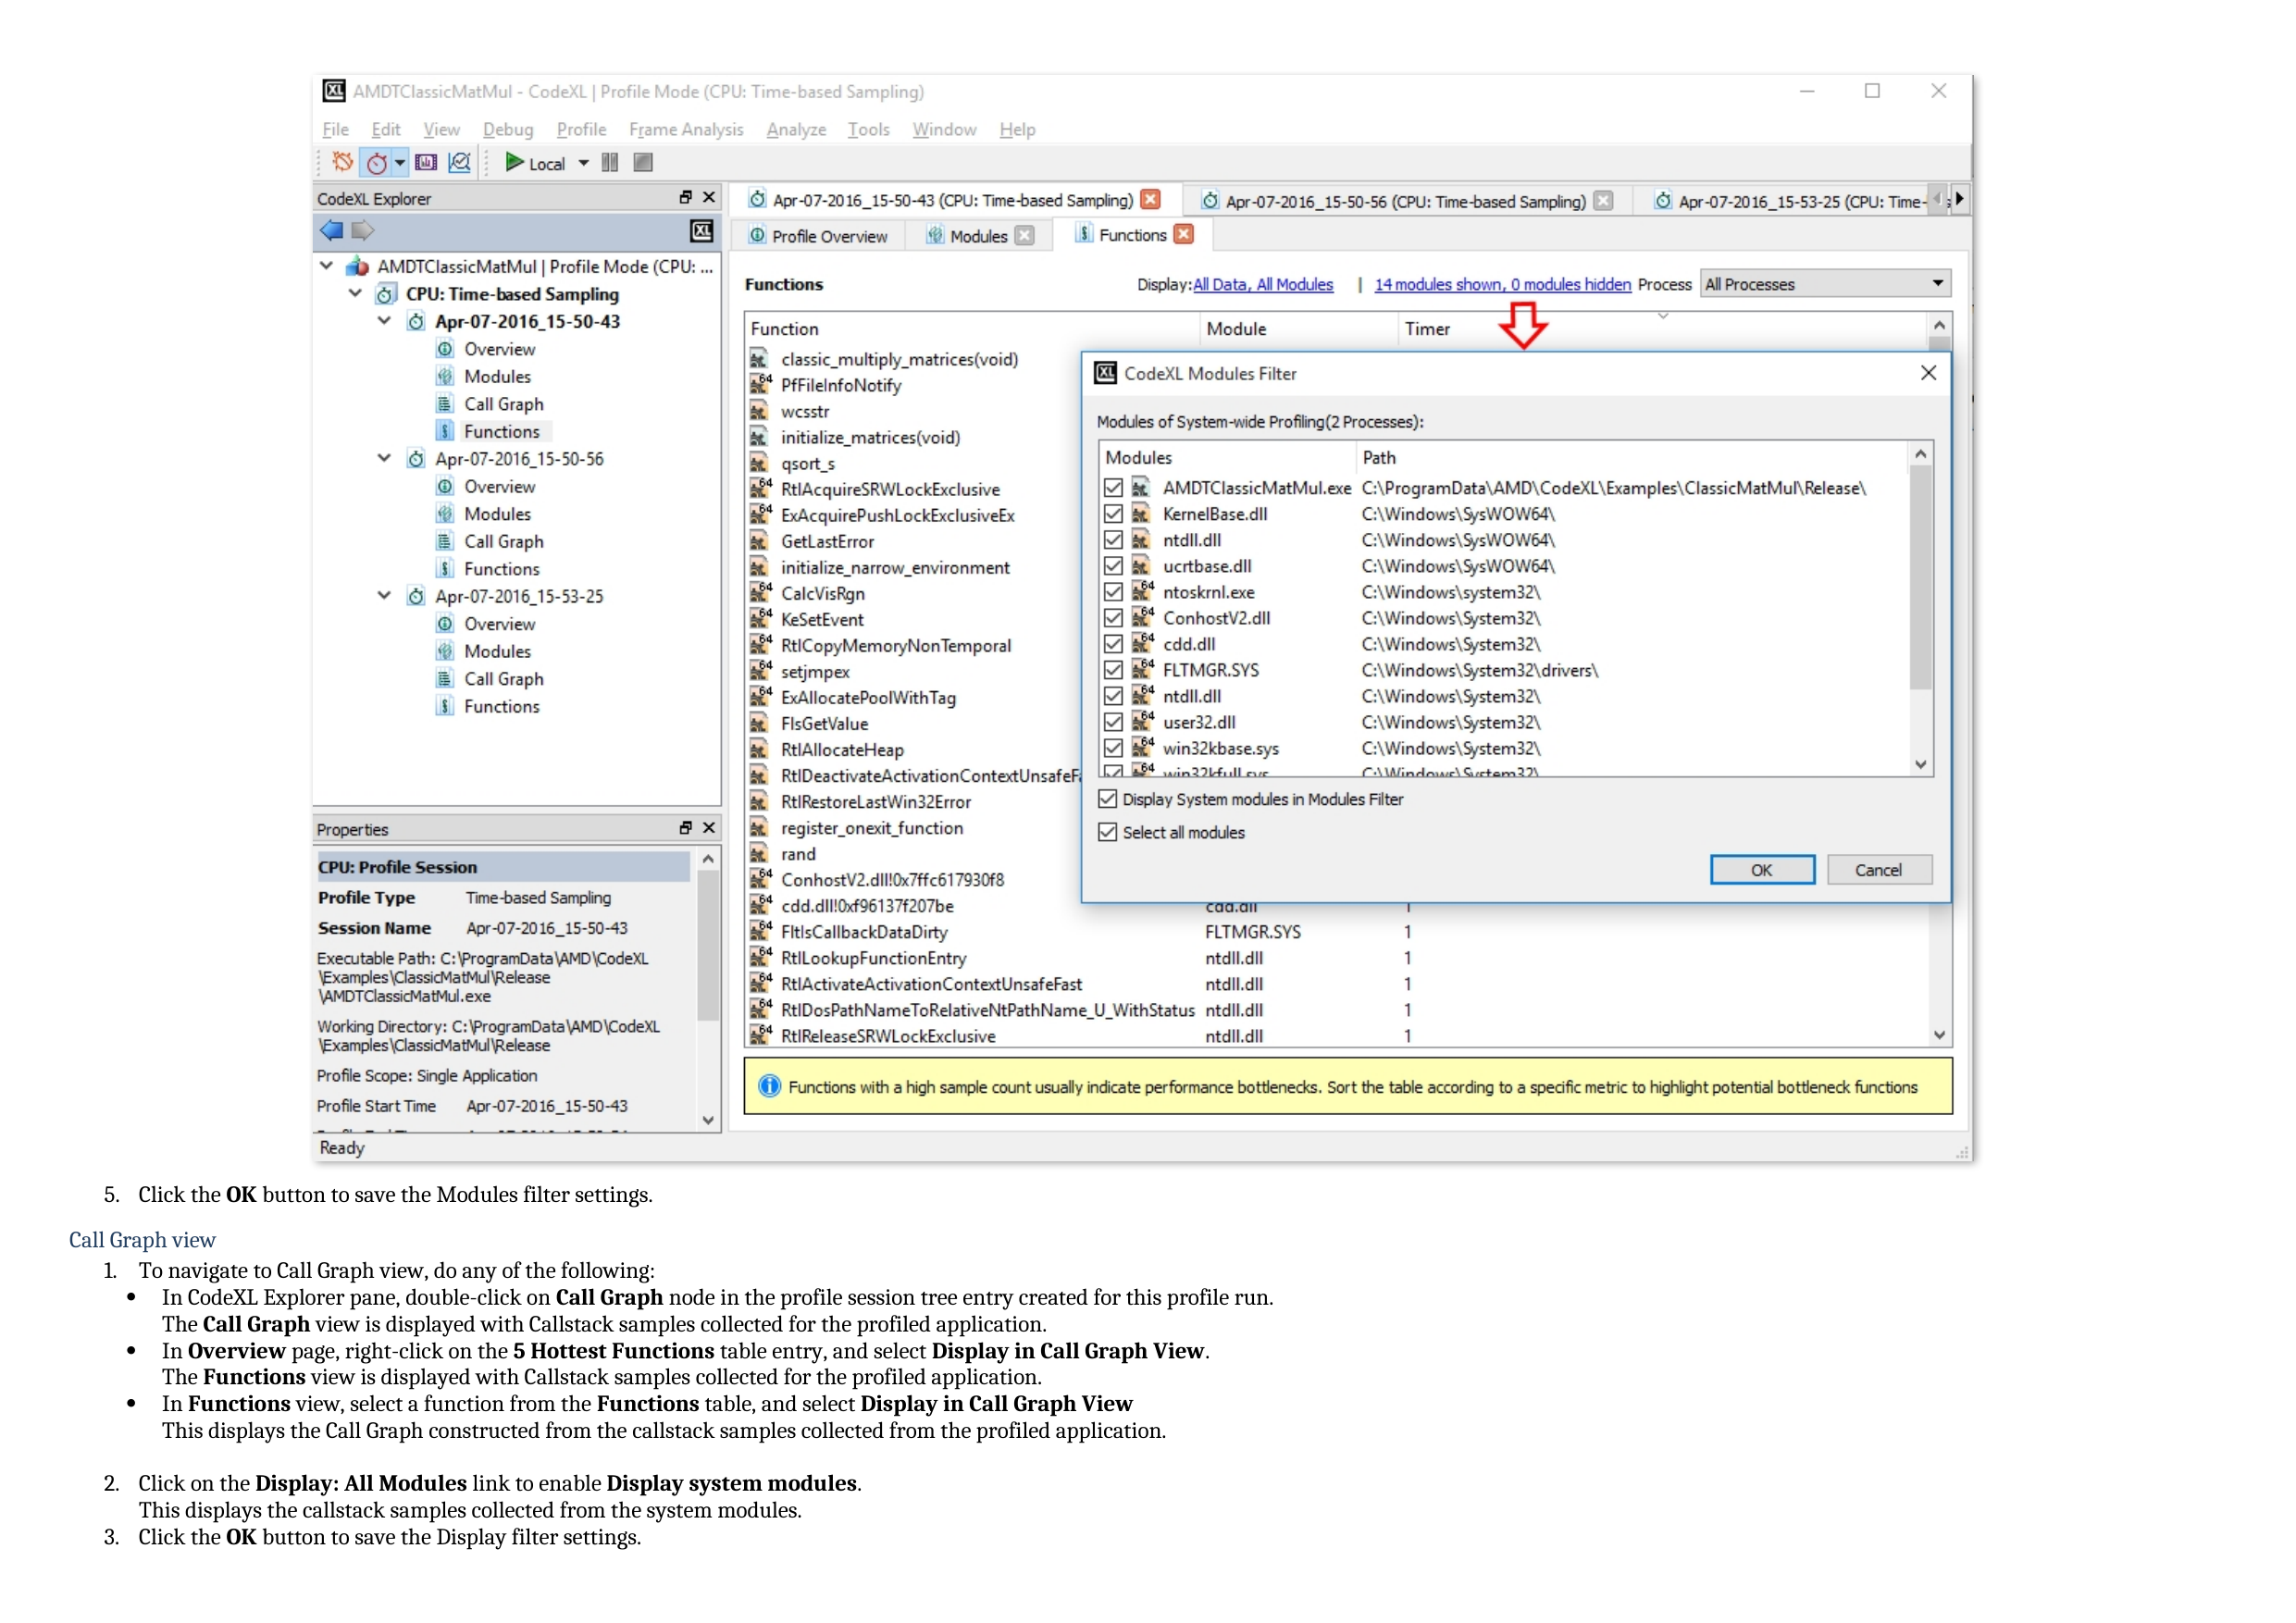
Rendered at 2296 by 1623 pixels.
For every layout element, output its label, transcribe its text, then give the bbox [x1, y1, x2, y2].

list Click the OK button to save the Display filter settings. [104, 1524, 2226, 1551]
list In Functions view, select a function from the Functions table, and select Display in Call Graph View This displays the Call Graph constructed from the callstack samples collected from the profiled application. [127, 1391, 2226, 1470]
list In CodeXL Explorer pane, double-click on Call Graph node in the profile session tree entry created for this profile run. The Call Graph view is displayed with Callstack samples collected for the profiled application. [127, 1284, 2226, 1338]
list Click the OK button to save the Modules filter settings. [104, 1182, 2226, 1208]
subtitle Call Graph view [69, 1227, 2226, 1254]
list Click on the Display: All Modules link to enable Display system modules. This displays the callstack samples collected from the system modules. [104, 1470, 2226, 1524]
list To navigate to Call Graph view, do any of the following: [104, 1258, 2226, 1284]
picture [313, 75, 1974, 1161]
list In Overview page, right-click on the 5 Hottest Functions table entry, and select Display in Call Graph View. The Functions view is displayed with Callstack samples collected for the profiled application. [127, 1338, 2226, 1391]
